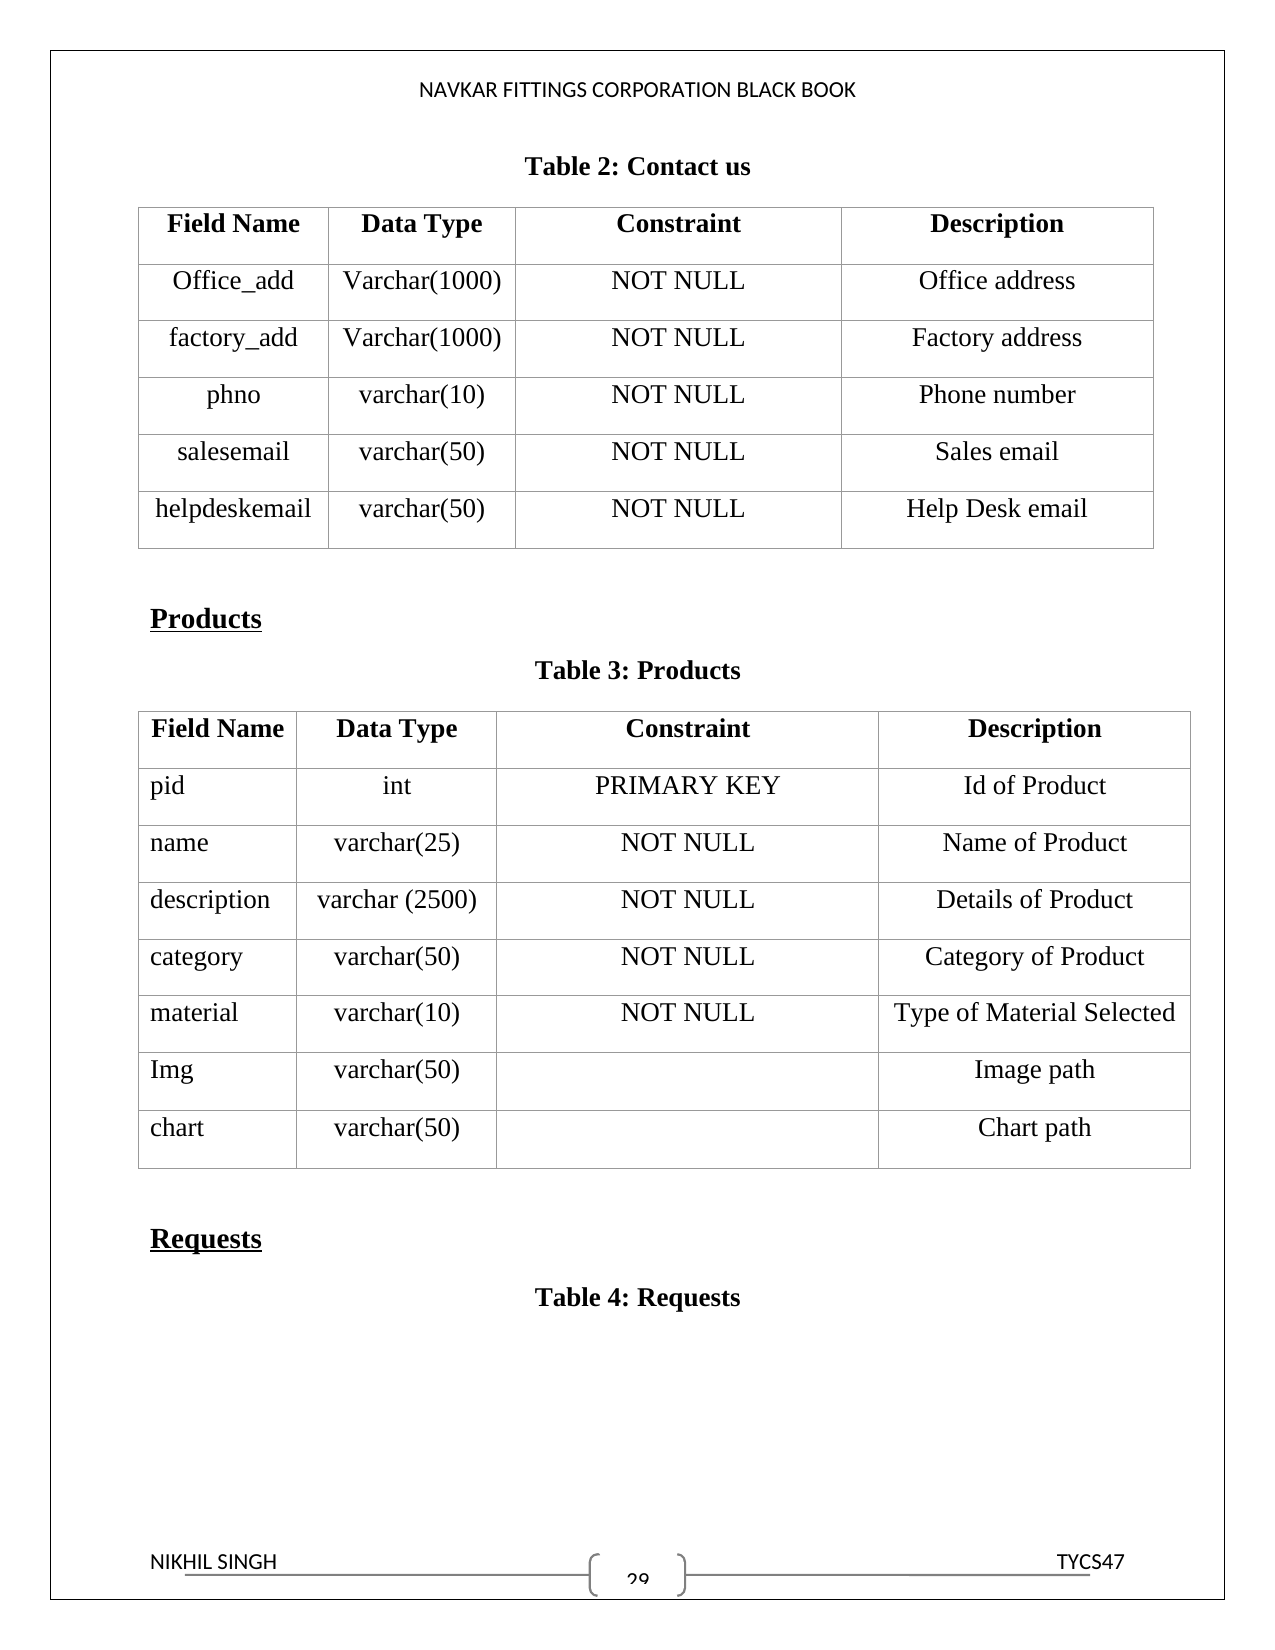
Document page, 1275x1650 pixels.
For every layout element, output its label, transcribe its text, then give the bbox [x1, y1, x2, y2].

table_cell varchar(50) [297, 1053, 496, 1110]
table_cell Varchar(1000) [329, 265, 515, 320]
table_cell salesemail [139, 435, 328, 491]
table_header Field Name [139, 712, 296, 768]
table_header Data Type [329, 208, 515, 263]
table_cell [497, 1053, 878, 1110]
table_cell NOT NULL [516, 378, 841, 434]
table_cell description [139, 883, 296, 938]
table_header Description [842, 208, 1153, 263]
table_header Constraint [497, 712, 878, 768]
table_cell NOT NULL [516, 265, 841, 320]
table_header Field Name [139, 208, 328, 263]
table_cell Category of Product [879, 940, 1190, 995]
table_cell varchar(25) [297, 826, 496, 882]
table_cell Office_add [139, 265, 328, 320]
table_cell NOT NULL [516, 321, 841, 377]
table_cell varchar(10) [329, 378, 515, 434]
table_cell varchar(50) [297, 1111, 496, 1167]
table_cell NOT NULL [497, 826, 878, 882]
table_cell Factory address [842, 321, 1153, 377]
table_cell material [139, 996, 296, 1052]
table_cell pid [139, 769, 296, 825]
table_cell category [139, 940, 296, 995]
table_cell Sales email [842, 435, 1153, 491]
table_cell name [139, 826, 296, 882]
table_cell NOT NULL [497, 940, 878, 995]
table_cell Help Desk email [842, 492, 1153, 548]
table_cell chart [139, 1111, 296, 1167]
table_cell helpdeskemail [139, 492, 328, 548]
table_cell Details of Product [879, 883, 1190, 938]
table_cell varchar(50) [329, 492, 515, 548]
table_cell [497, 1111, 878, 1167]
text Products [150, 602, 1125, 635]
table_cell Chart path [879, 1111, 1190, 1167]
table_cell Type of Material Selected [879, 996, 1190, 1052]
table_cell varchar(50) [297, 940, 496, 995]
text Table 2: Contact us [150, 150, 1125, 181]
table_cell NOT NULL [497, 883, 878, 938]
table_header Description [879, 712, 1190, 768]
table_cell Phone number [842, 378, 1153, 434]
table_cell Id of Product [879, 769, 1190, 825]
table_cell varchar (2500) [297, 883, 496, 938]
table_cell Name of Product [879, 826, 1190, 882]
text Table 3: Products [150, 654, 1125, 686]
table_header Data Type [297, 712, 496, 768]
table_cell Varchar(1000) [329, 321, 515, 377]
table_cell PRIMARY KEY [497, 769, 878, 825]
table_cell int [297, 769, 496, 825]
table_cell NOT NULL [516, 435, 841, 491]
table_cell varchar(50) [329, 435, 515, 491]
table_header Constraint [516, 208, 841, 263]
table_cell factory_add [139, 321, 328, 377]
text Requests [150, 1221, 1125, 1255]
table_cell varchar(10) [297, 996, 496, 1052]
table_cell NOT NULL [516, 492, 841, 548]
table_cell NOT NULL [497, 996, 878, 1052]
table_cell phno [139, 378, 328, 434]
text Table 4: Requests [150, 1281, 1125, 1312]
table_cell Office address [842, 265, 1153, 320]
table_cell Img [139, 1053, 296, 1110]
table_cell Image path [879, 1053, 1190, 1110]
